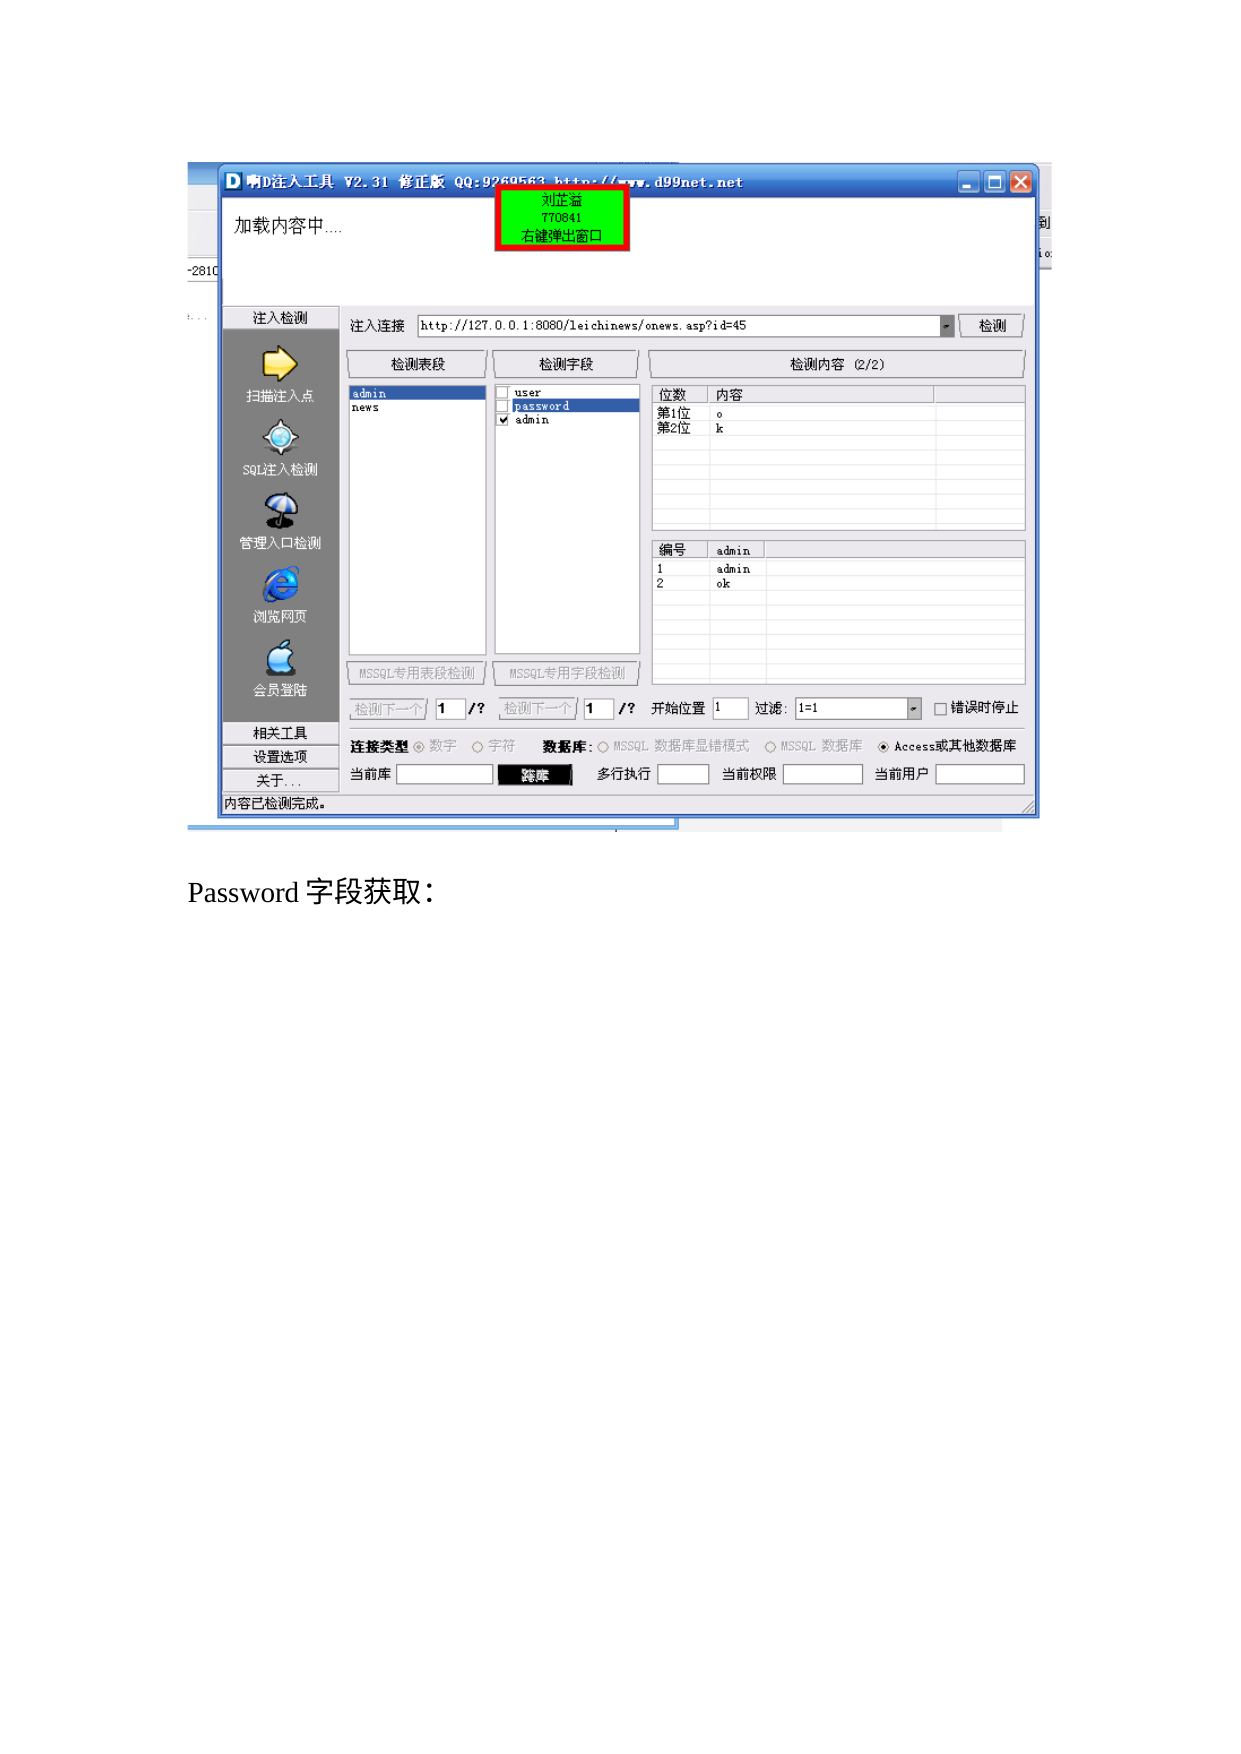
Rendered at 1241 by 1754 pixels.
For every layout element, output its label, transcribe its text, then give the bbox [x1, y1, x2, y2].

picture [187, 162, 1052, 832]
text Password字段获取： [187, 857, 1053, 922]
